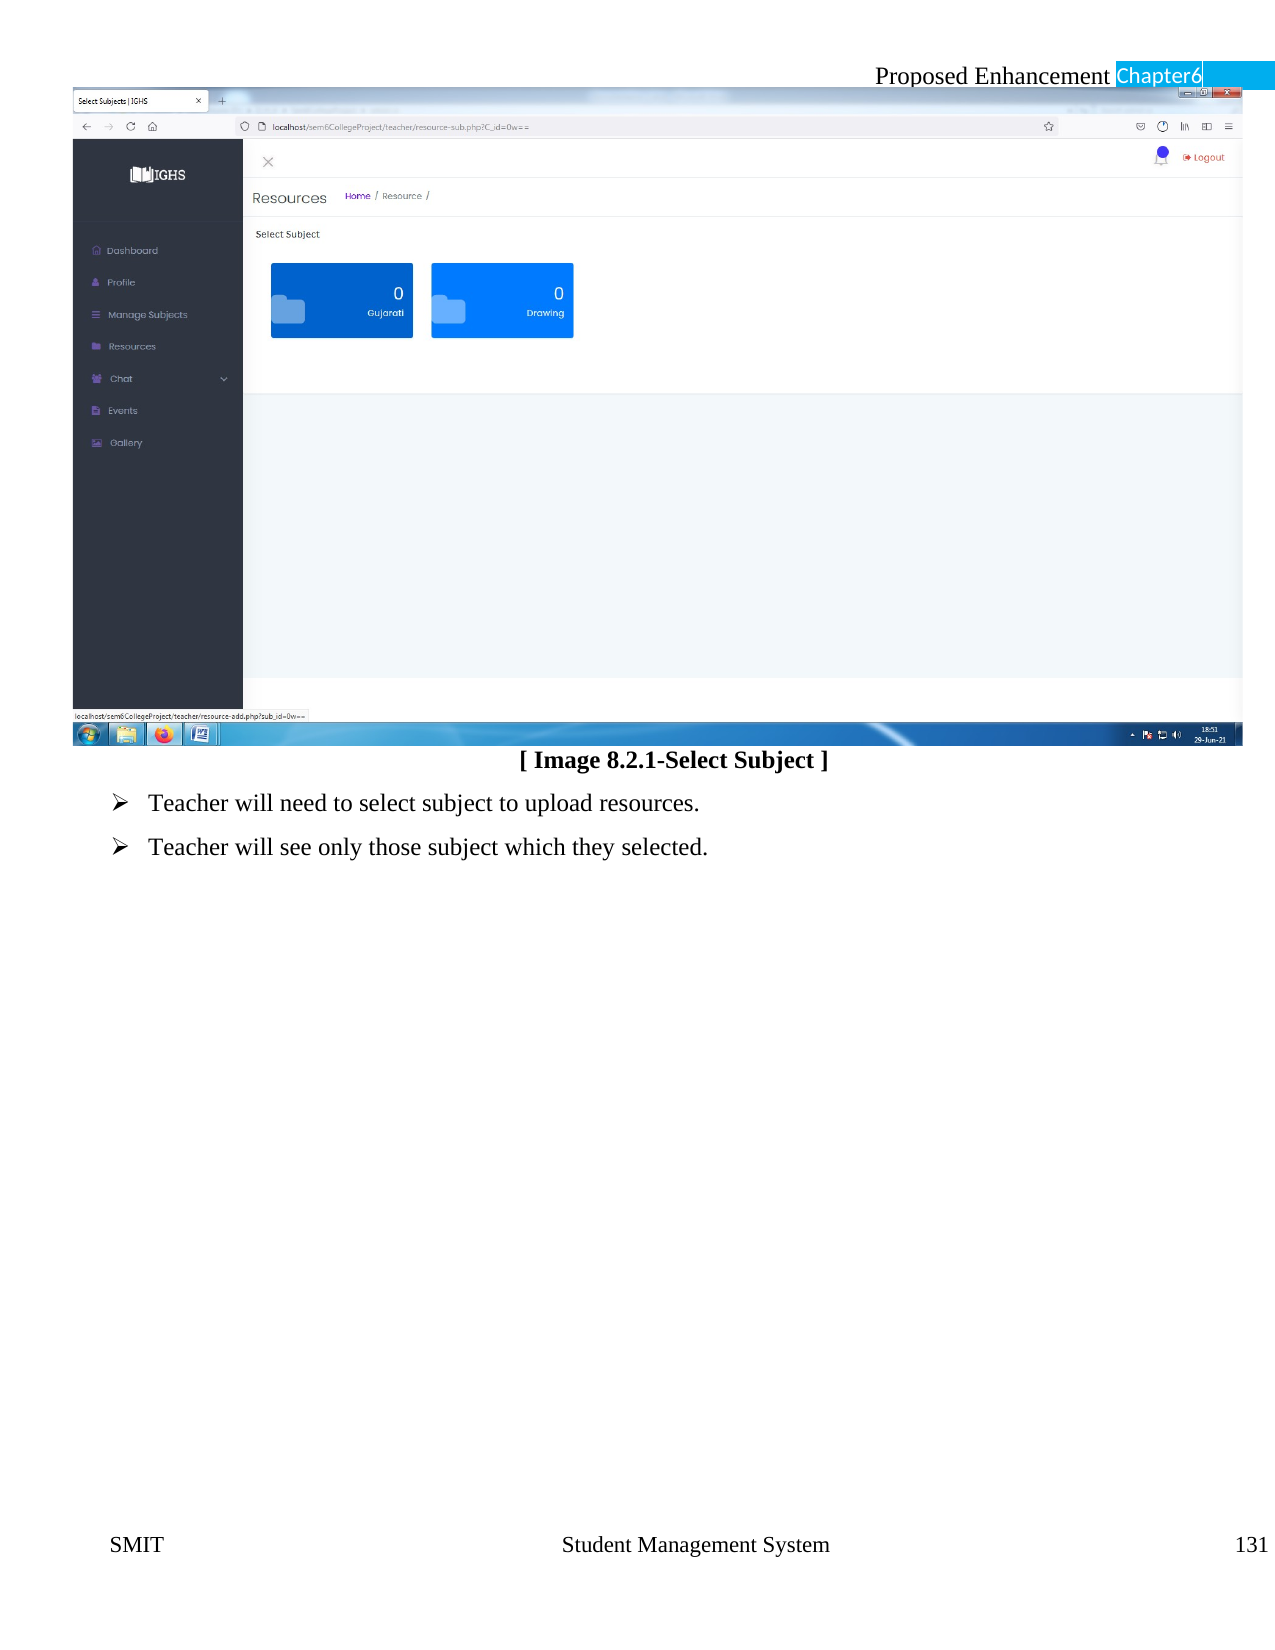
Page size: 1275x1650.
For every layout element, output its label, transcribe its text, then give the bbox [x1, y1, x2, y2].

list Teacher will see only those subject which they selected. [110, 832, 1200, 860]
list Teacher will need to select subject to upload resources. [110, 788, 1200, 817]
subtitle [ Image 8.2.1-Select Subject ] [148, 746, 1200, 774]
picture [72, 87, 1243, 746]
